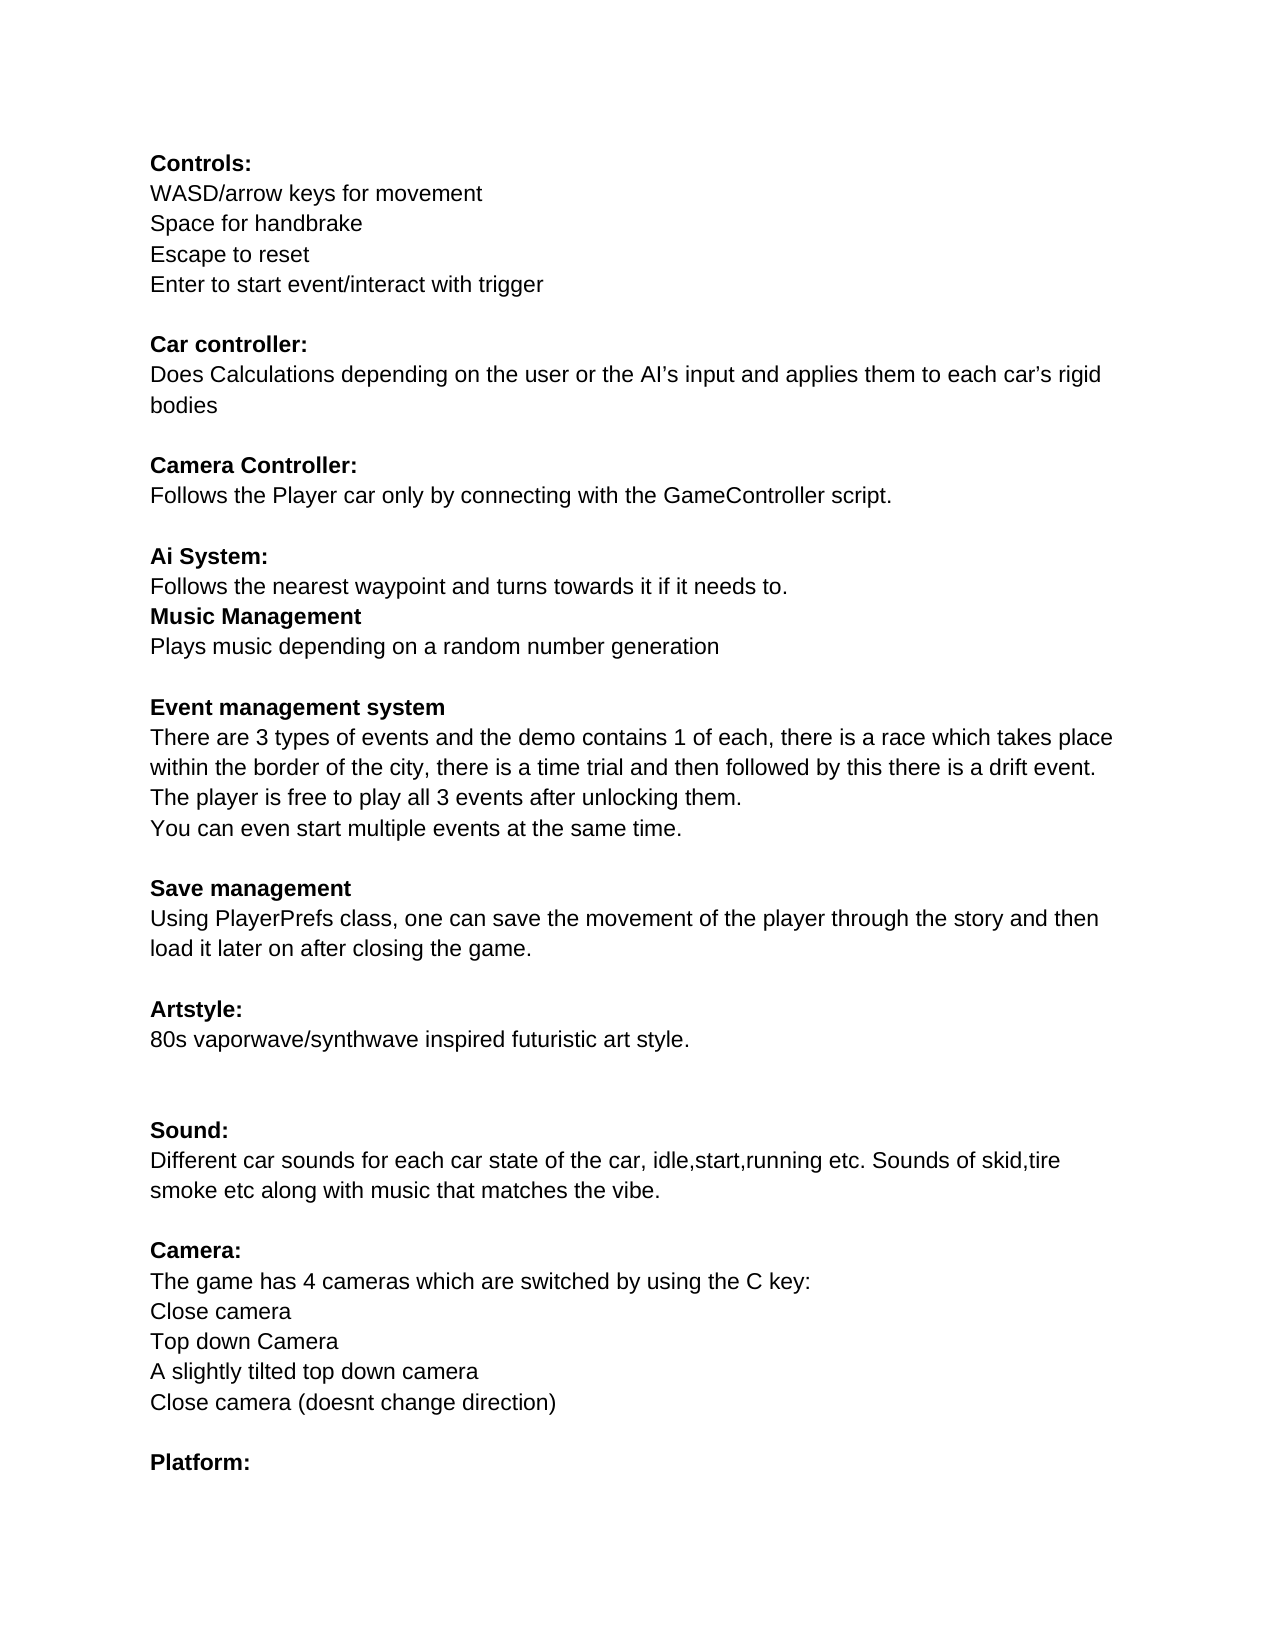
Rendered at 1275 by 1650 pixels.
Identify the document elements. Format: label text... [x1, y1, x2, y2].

text Top down Camera A slightly tilted top down camera [150, 1328, 1125, 1385]
text Close camera (doesnt change direction) [150, 1388, 1125, 1445]
text Ai System: [150, 543, 1125, 569]
text The game has 4 cameras which are switched by using the C key: [150, 1268, 1125, 1294]
text Sound: [150, 1117, 1125, 1143]
text Artstyle: [150, 996, 1125, 1022]
text Music Management [150, 603, 1125, 629]
text Escape to reset [150, 241, 1125, 267]
text Plays music depending on a random number generation [150, 633, 1125, 660]
text Car controller: [150, 331, 1125, 358]
text Enter to start event/interact with trigger [150, 271, 1125, 297]
text 80s vaporwave/synthwave inspired futuristic art style. [150, 1026, 1125, 1052]
text Does Calculations depending on the user or the AI’s input and applies them to each car’s rigid bodies [150, 361, 1125, 418]
text Camera Controller: [150, 452, 1125, 478]
text Different car sounds for each car state of the car, idle,start,running etc. Sounds of skid,tire smoke etc along with music that matches the vibe. [150, 1147, 1125, 1203]
text Close camera [150, 1298, 1125, 1324]
text Controls: WASD/arrow keys for movement Space for handbrake [150, 150, 1125, 237]
text Event management system [150, 694, 1125, 720]
text There are 3 types of events and the demo contains 1 of each, there is a race which takes place within the border of the city, there is a time trial and then followed by this there is a drift event. The player is free to play all 3 events after unlocking them. [150, 724, 1125, 811]
text Platform: [150, 1449, 1125, 1475]
text Camera: [150, 1237, 1125, 1264]
text You can even start multiple events at the same time. [150, 814, 1125, 841]
text Using PlayerPrefs class, one can save the movement of the player through the story and then load it later on after closing the game. [150, 905, 1125, 962]
text Follows the Player car only by connecting with the GameController script. [150, 482, 1125, 509]
text Save management [150, 875, 1125, 901]
text Follows the nearest waypoint and turns towards it if it needs to. [150, 573, 1125, 599]
